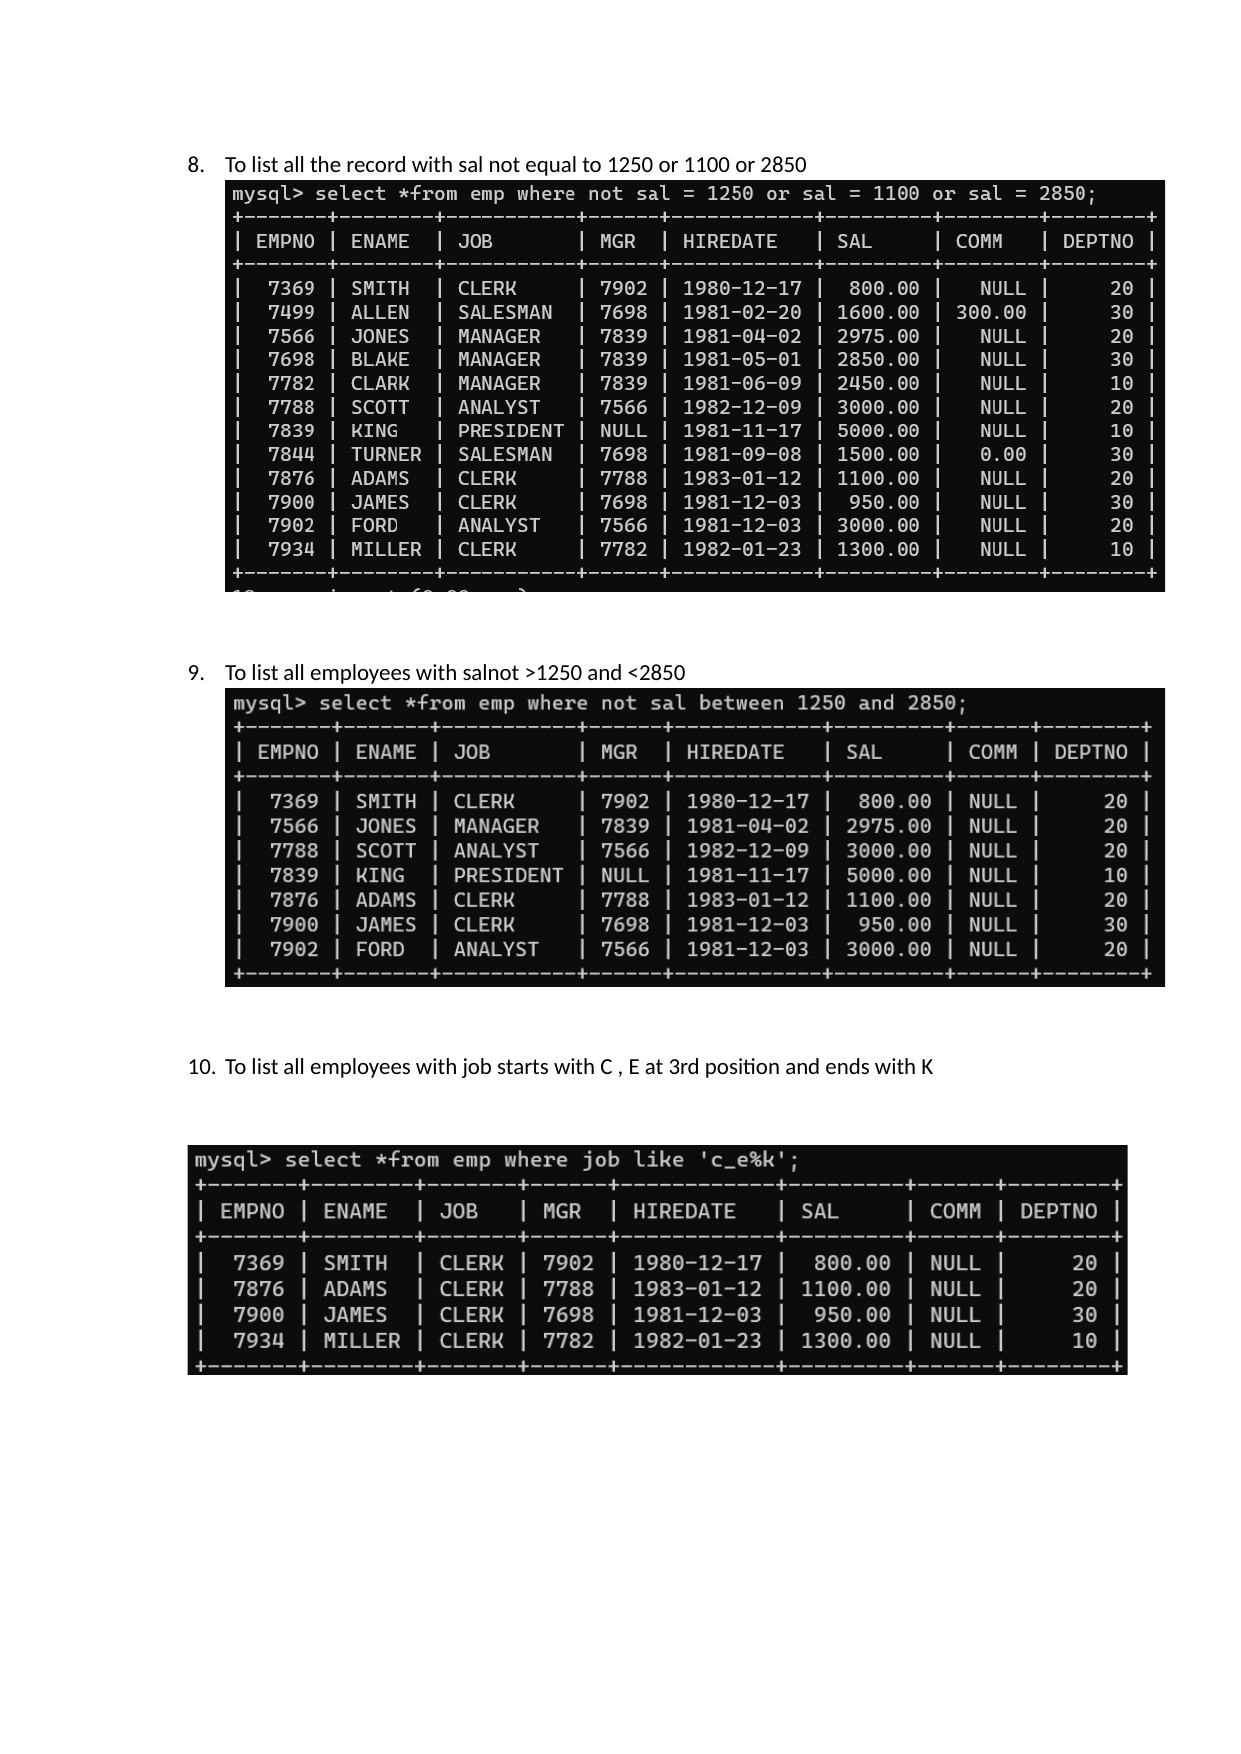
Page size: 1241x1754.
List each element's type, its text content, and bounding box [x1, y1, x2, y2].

picture [187, 1145, 1128, 1375]
picture [225, 688, 1166, 987]
picture [225, 180, 1166, 592]
list To list all employees with job starts with C , E at 3rd position and ends with K [187, 1052, 1090, 1080]
list To list all employees with salnot >1250 and <2850 [187, 658, 1090, 686]
